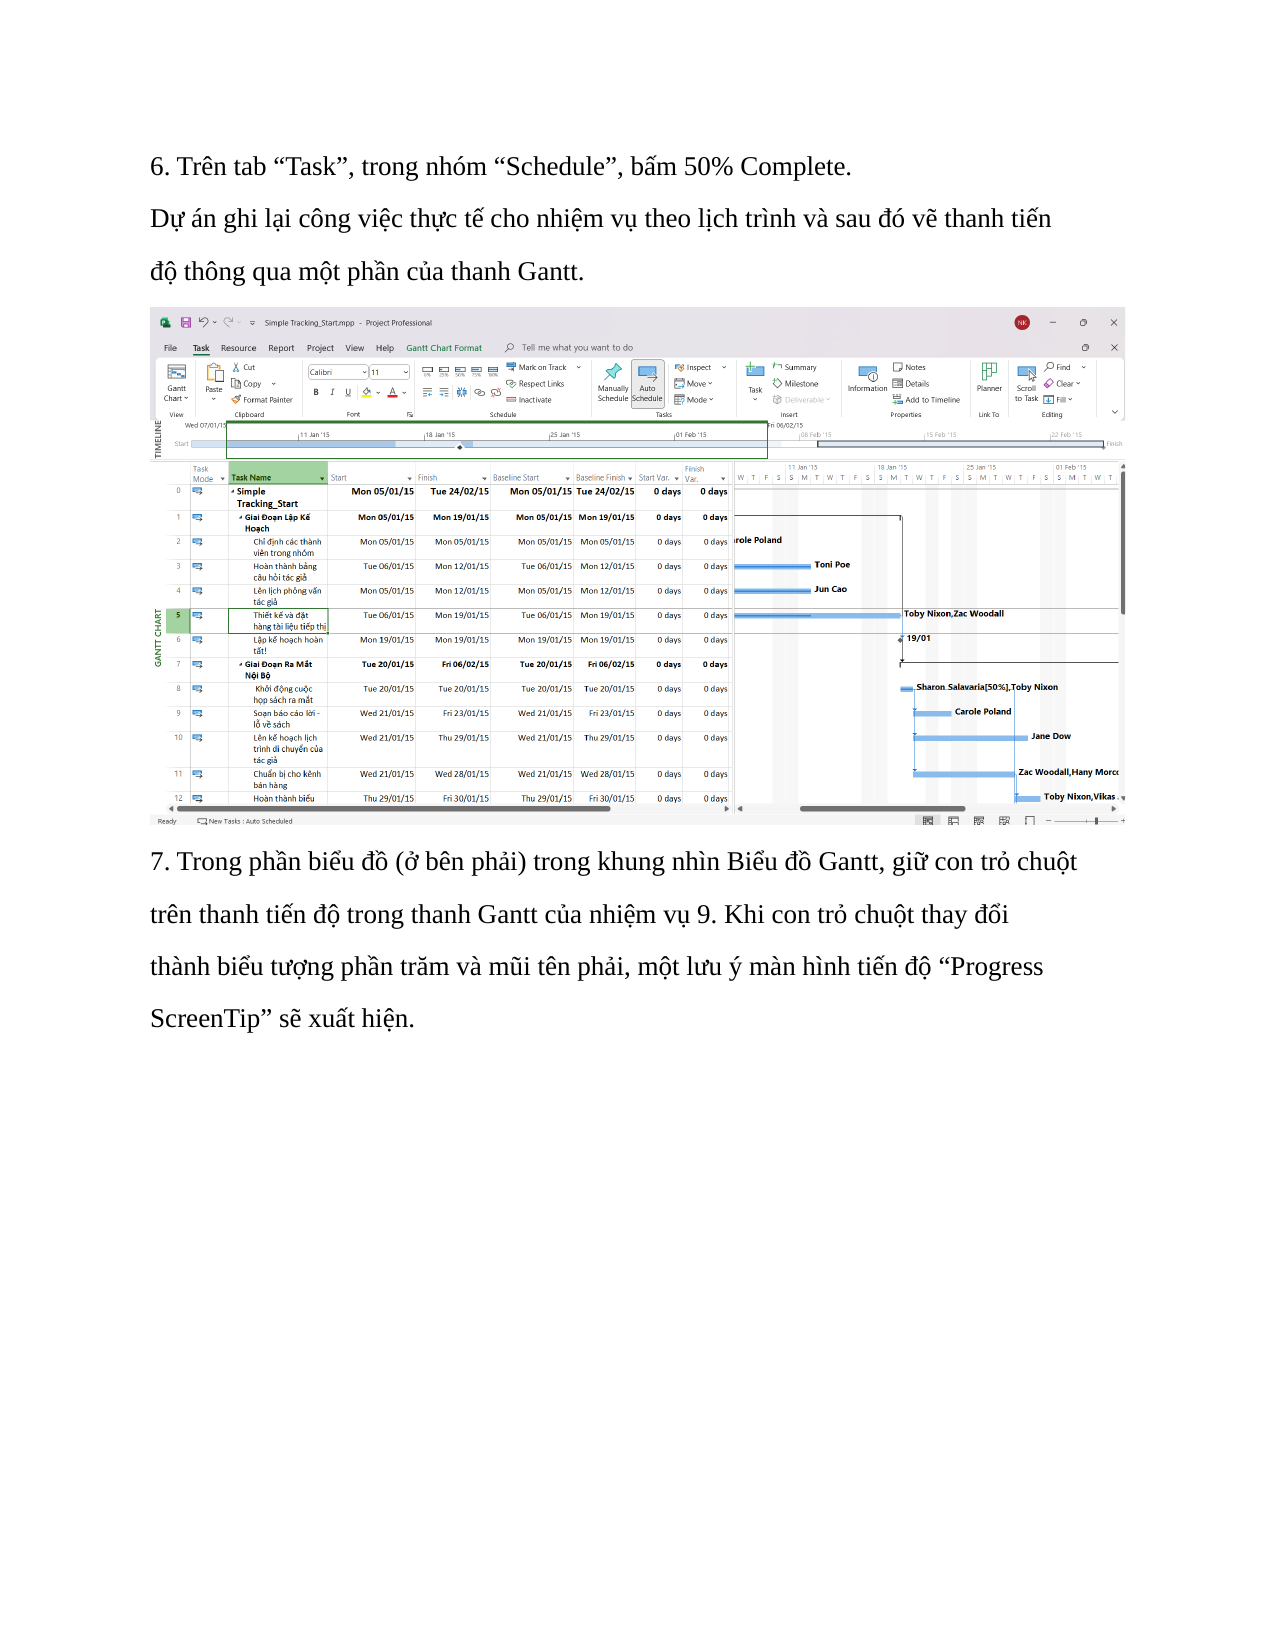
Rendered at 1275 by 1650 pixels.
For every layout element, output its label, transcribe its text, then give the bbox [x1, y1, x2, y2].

text ScreenTip” sẽ xuất hiện. [150, 1003, 1125, 1034]
picture [150, 307, 1125, 825]
text độ thông qua một phần của thanh Gantt. [150, 255, 1125, 286]
text trên thanh tiến độ trong thanh Gantt của nhiệm vụ 9. Khi con trỏ chuột thay đổi [150, 898, 1125, 929]
text 7. Trong phần biểu đồ (ở bên phải) trong khung nhìn Biểu đồ Gantt, giữ con trỏ chuột [150, 845, 1125, 877]
text Dự án ghi lại công việc thực tế cho nhiệm vụ theo lịch trình và sau đó vẽ thanh tiến [150, 202, 1125, 233]
text thành biểu tượng phần trăm và mũi tên phải, một lưu ý màn hình tiến độ “Progress [150, 950, 1125, 981]
text 6. Trên tab “Task”, trong nhóm “Schedule”, bấm 50% Complete. [150, 150, 1125, 181]
